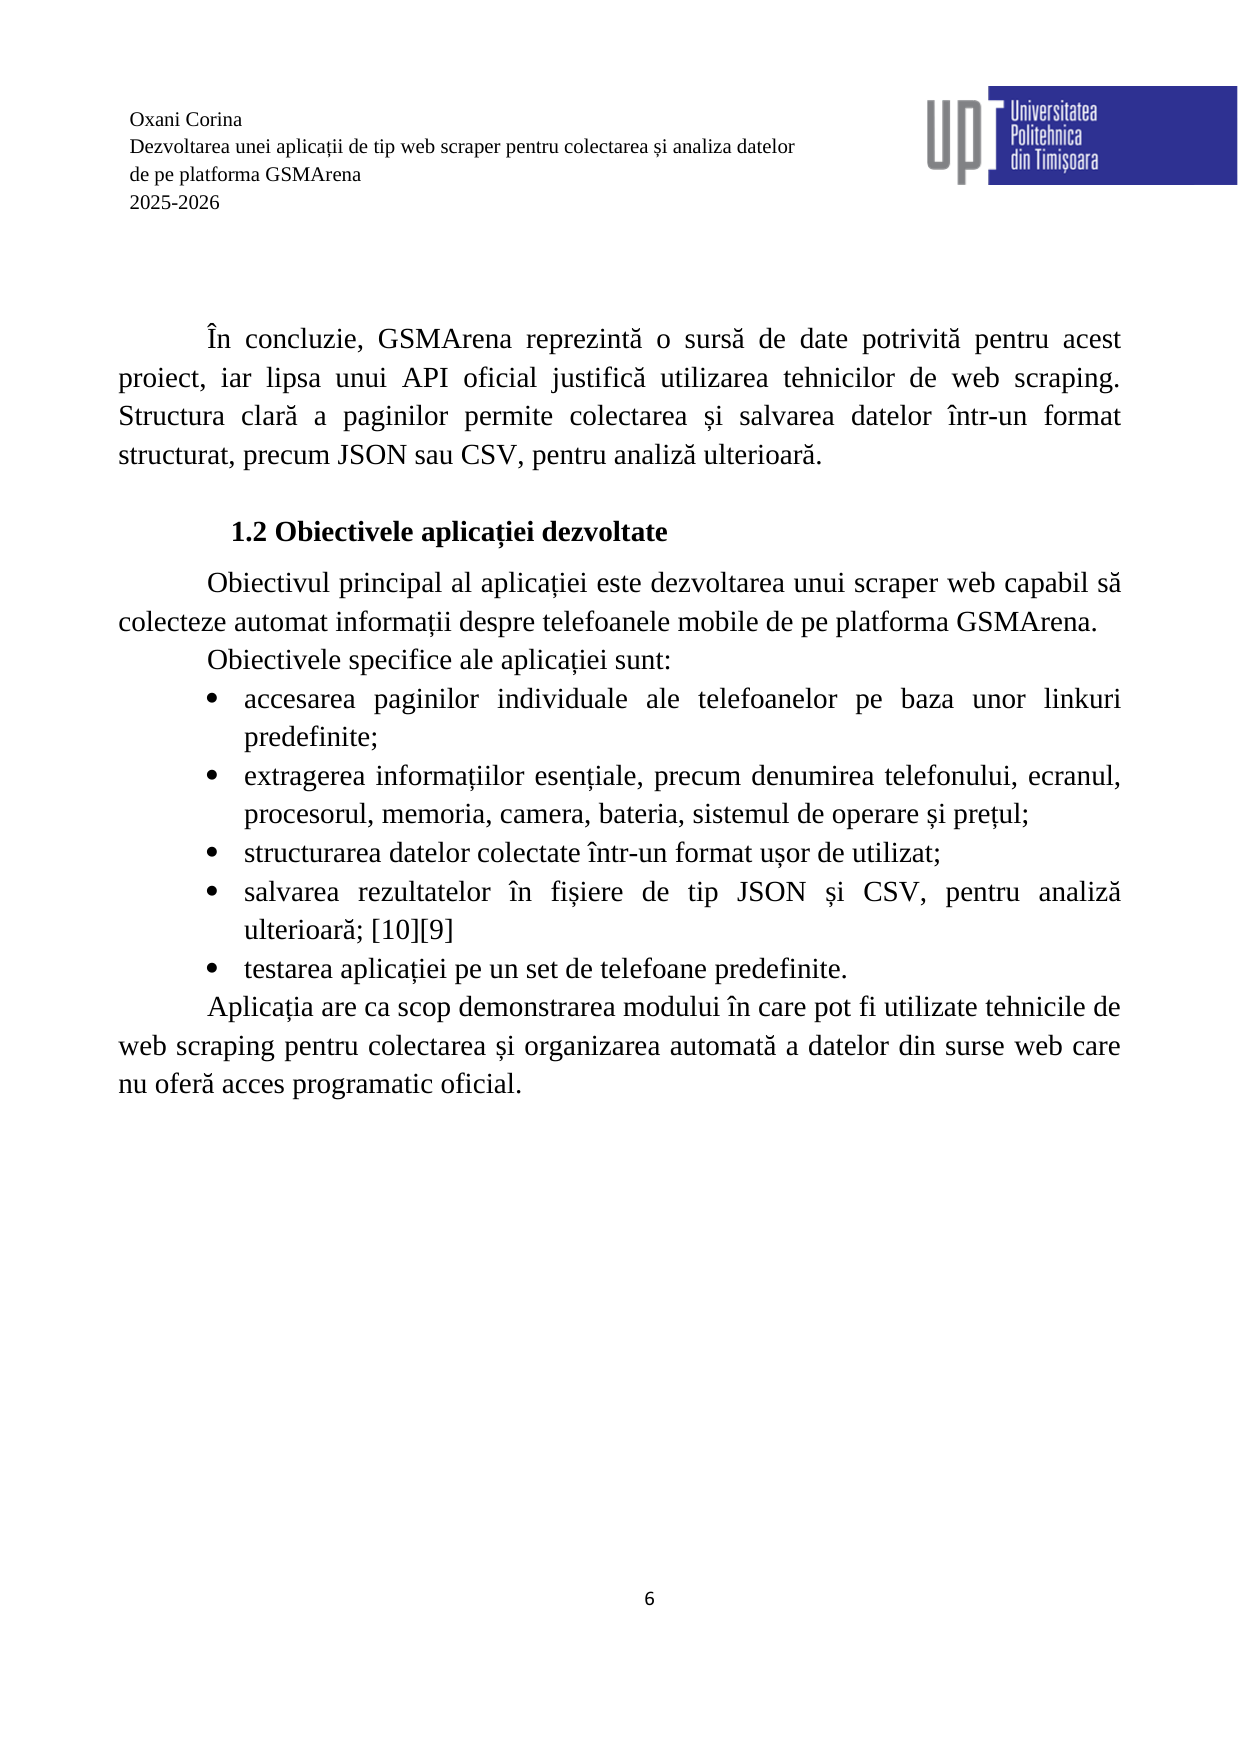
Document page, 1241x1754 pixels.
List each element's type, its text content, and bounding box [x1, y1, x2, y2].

list testarea aplicației pe un set de telefoane predefinite. [207, 951, 1122, 984]
list extragerea informațiilor esențiale, precum denumirea telefonului, ecranul, procesorul, memoria, camera, bateria, sistemul de operare și prețul; [207, 758, 1122, 830]
list structurarea datelor colectate într-un format ușor de utilizat; [207, 835, 1122, 869]
text Obiectivele specifice ale aplicației sunt: [118, 642, 1122, 676]
subtitle Obiectivele aplicației dezvoltate [231, 514, 1122, 548]
text În concluzie, GSMArena reprezintă o sursă de date potrivită pentru acest proiect, iar lipsa unui API oficial justifică utilizarea tehnicilor de web scraping. Structura clară a paginilor permite colectarea și salvarea datelor într-un format structurat, precum JSON sau CSV, pentru analiză ulterioară. [118, 321, 1122, 471]
picture [927, 86, 1238, 185]
list accesarea paginilor individuale ale telefoanelor pe baza unor linkuri predefinite; [207, 681, 1122, 753]
text Obiectivul principal al aplicației este dezvoltarea unui scraper web capabil să colecteze automat informații despre telefoanele mobile de pe platforma GSMArena. [118, 565, 1122, 637]
text Aplicația are ca scop demonstrarea modului în care pot fi utilizate tehnicile de web scraping pentru colectarea și organizarea automată a datelor din surse web care nu oferă acces programatic oficial. [118, 989, 1122, 1100]
list salvarea rezultatelor în fișiere de tip JSON și CSV, pentru analiză ulterioară; [10][9] [207, 874, 1122, 946]
